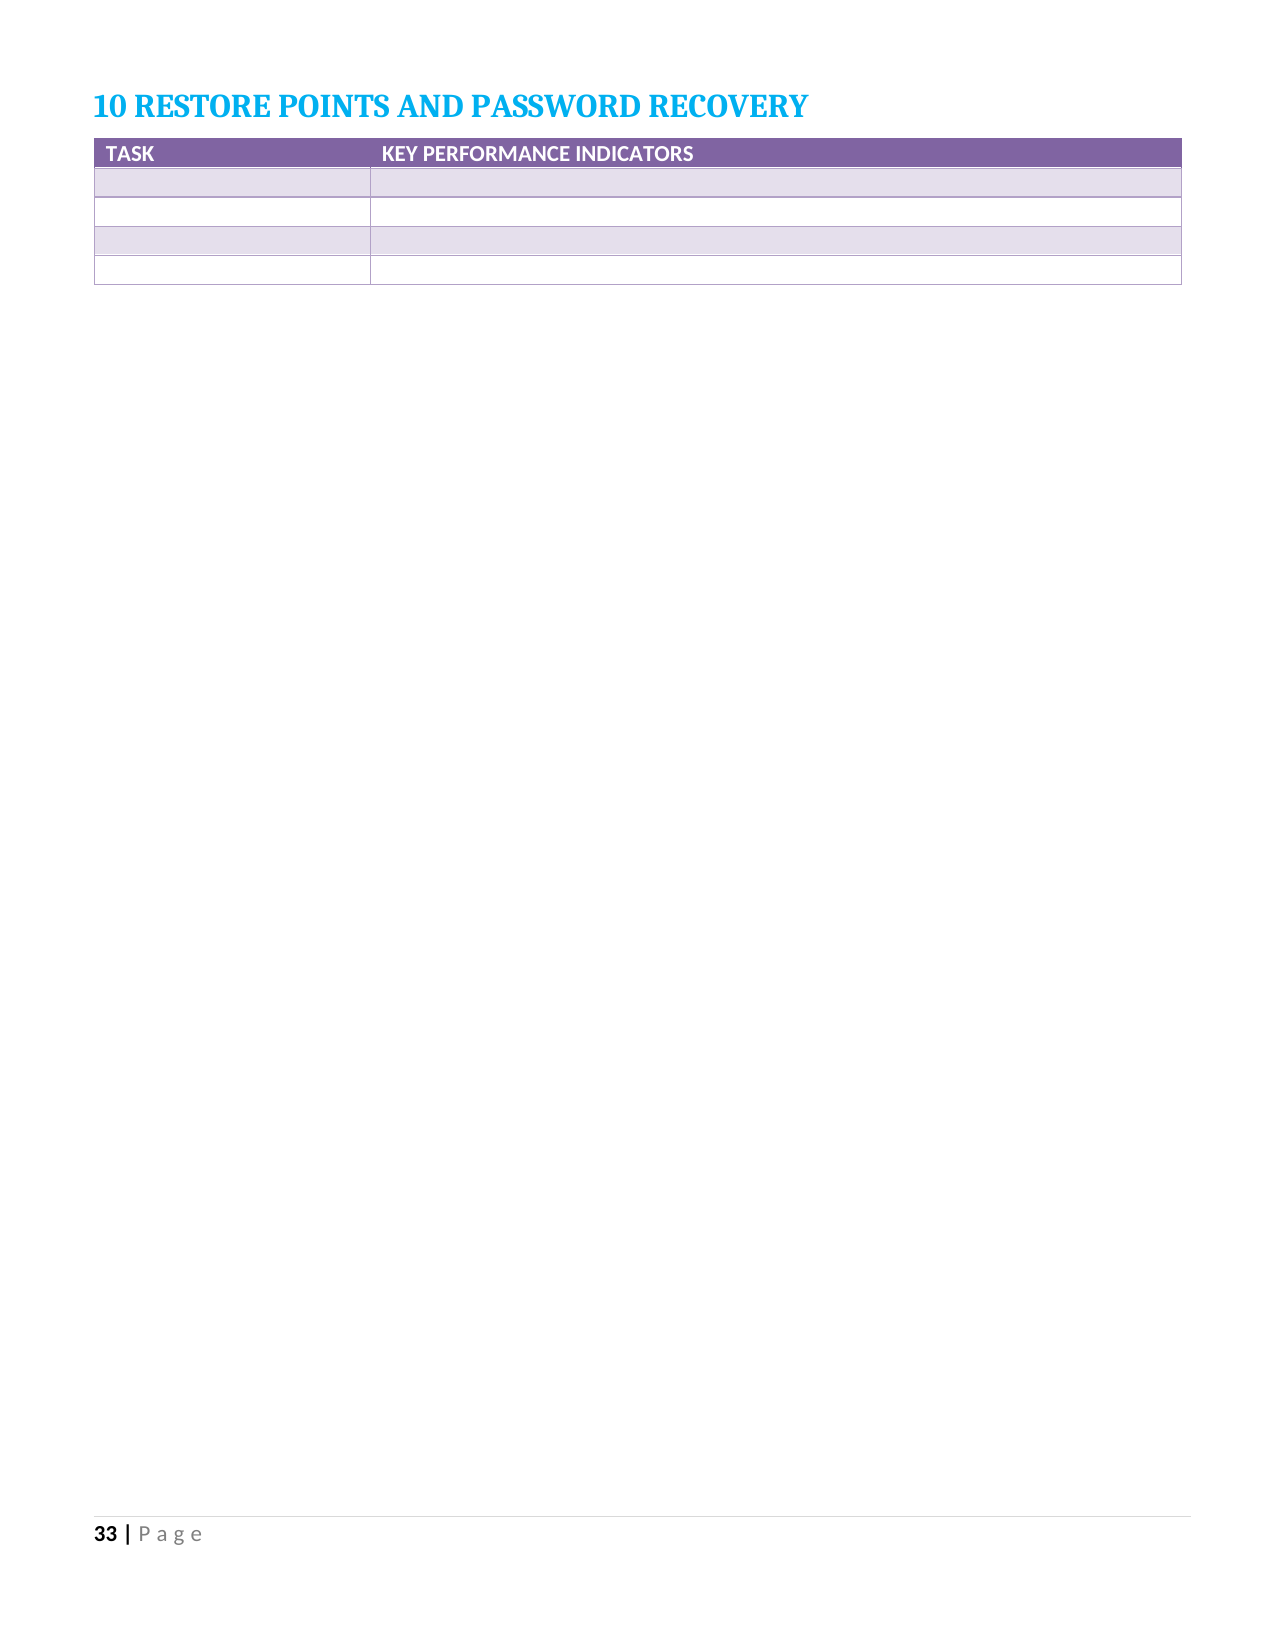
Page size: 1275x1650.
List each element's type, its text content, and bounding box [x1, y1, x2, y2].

table_cell [371, 227, 1181, 254]
table_header TASK [95, 139, 370, 167]
table_cell [95, 169, 370, 196]
table_cell [95, 198, 370, 226]
subtitle 10 RESTORE POINTS AND PASSWORD RECOVERY [94, 87, 1191, 126]
table_header KEY PERFORMANCE INDICATORS [371, 139, 1181, 167]
table_cell [371, 256, 1181, 284]
table_cell [371, 169, 1181, 196]
table_cell [371, 198, 1181, 226]
table_cell [95, 256, 370, 284]
table_cell [95, 227, 370, 254]
